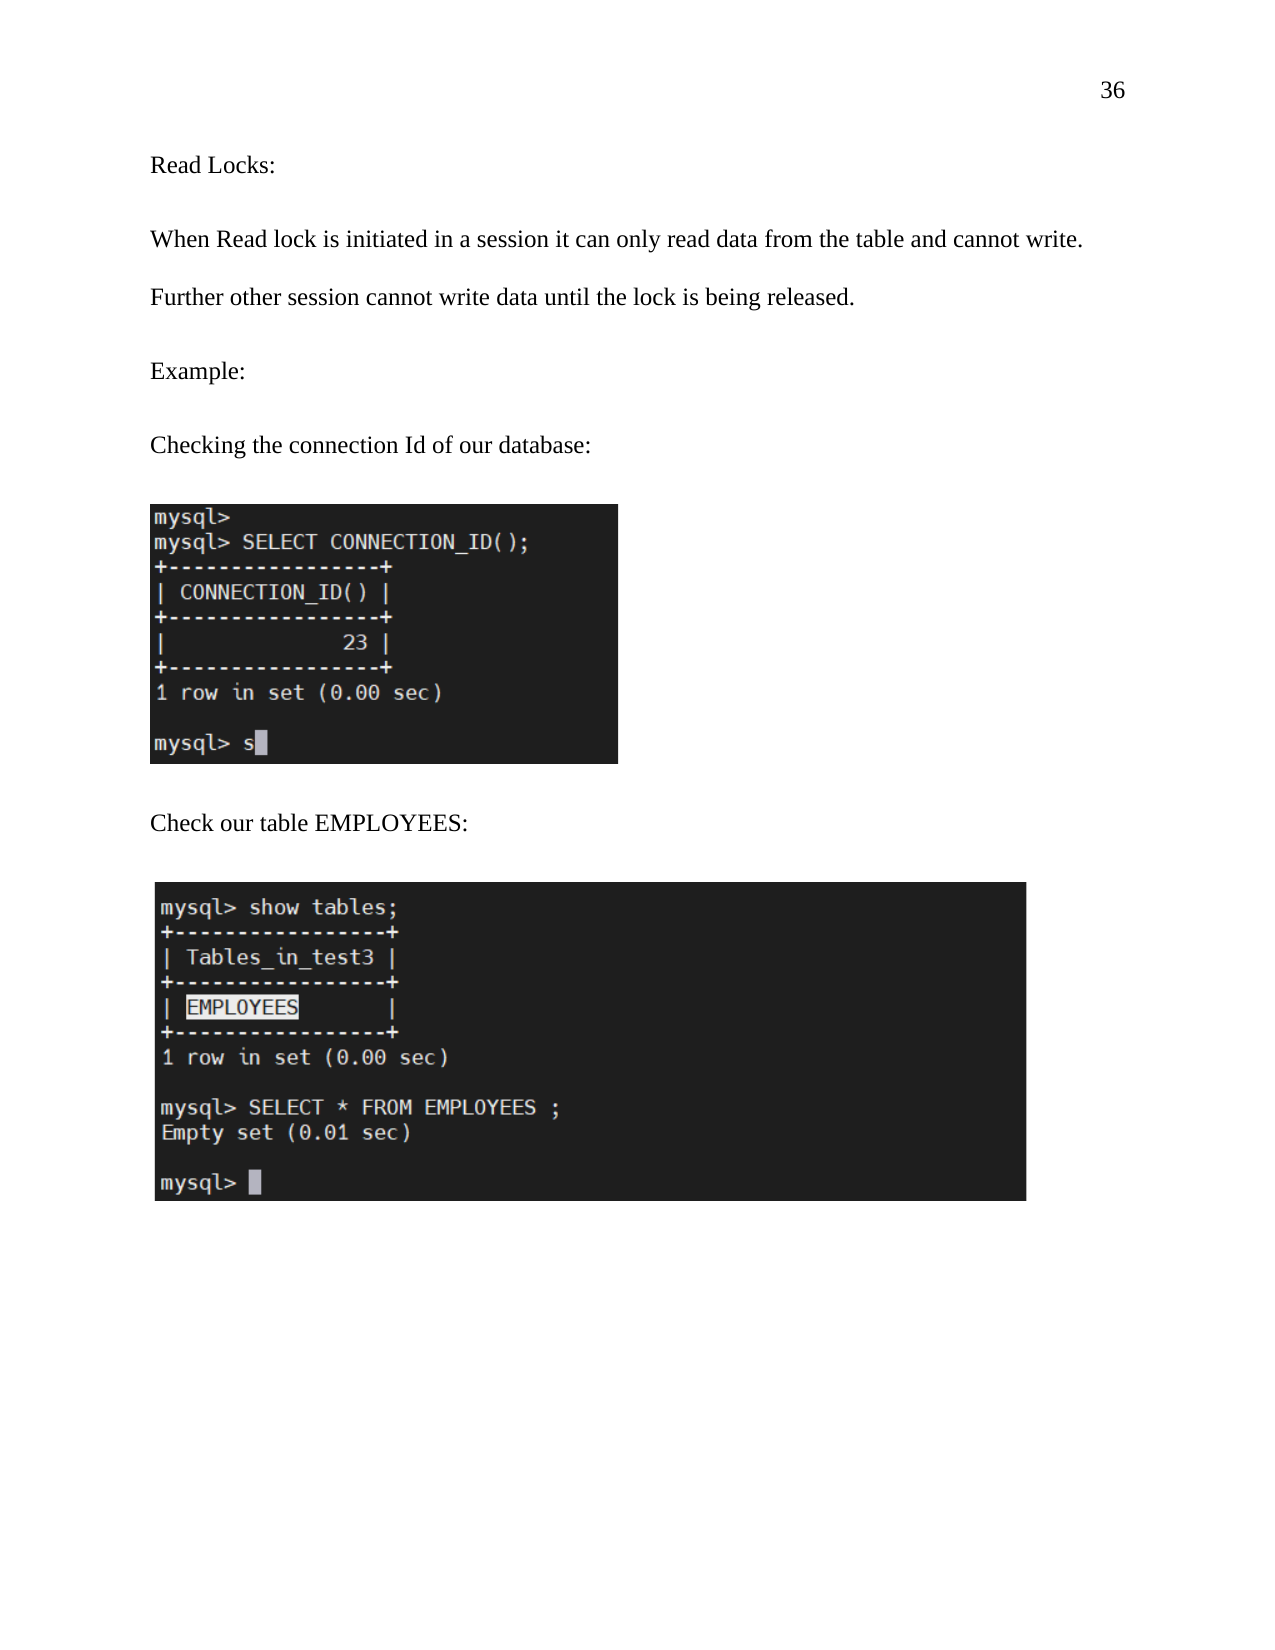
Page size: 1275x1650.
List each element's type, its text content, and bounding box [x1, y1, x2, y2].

text When Read lock is initiated in a session it can only read data from the table and cannot write. Further other session cannot write data until the lock is being released. [150, 224, 1125, 310]
text Read Locks: [150, 150, 1125, 179]
text Check our table EMPLOYEES: [150, 808, 1125, 837]
text Example: [150, 356, 1125, 384]
picture [150, 882, 1027, 1201]
text Checking the connection Id of our database: [150, 430, 1125, 459]
picture [150, 504, 619, 764]
